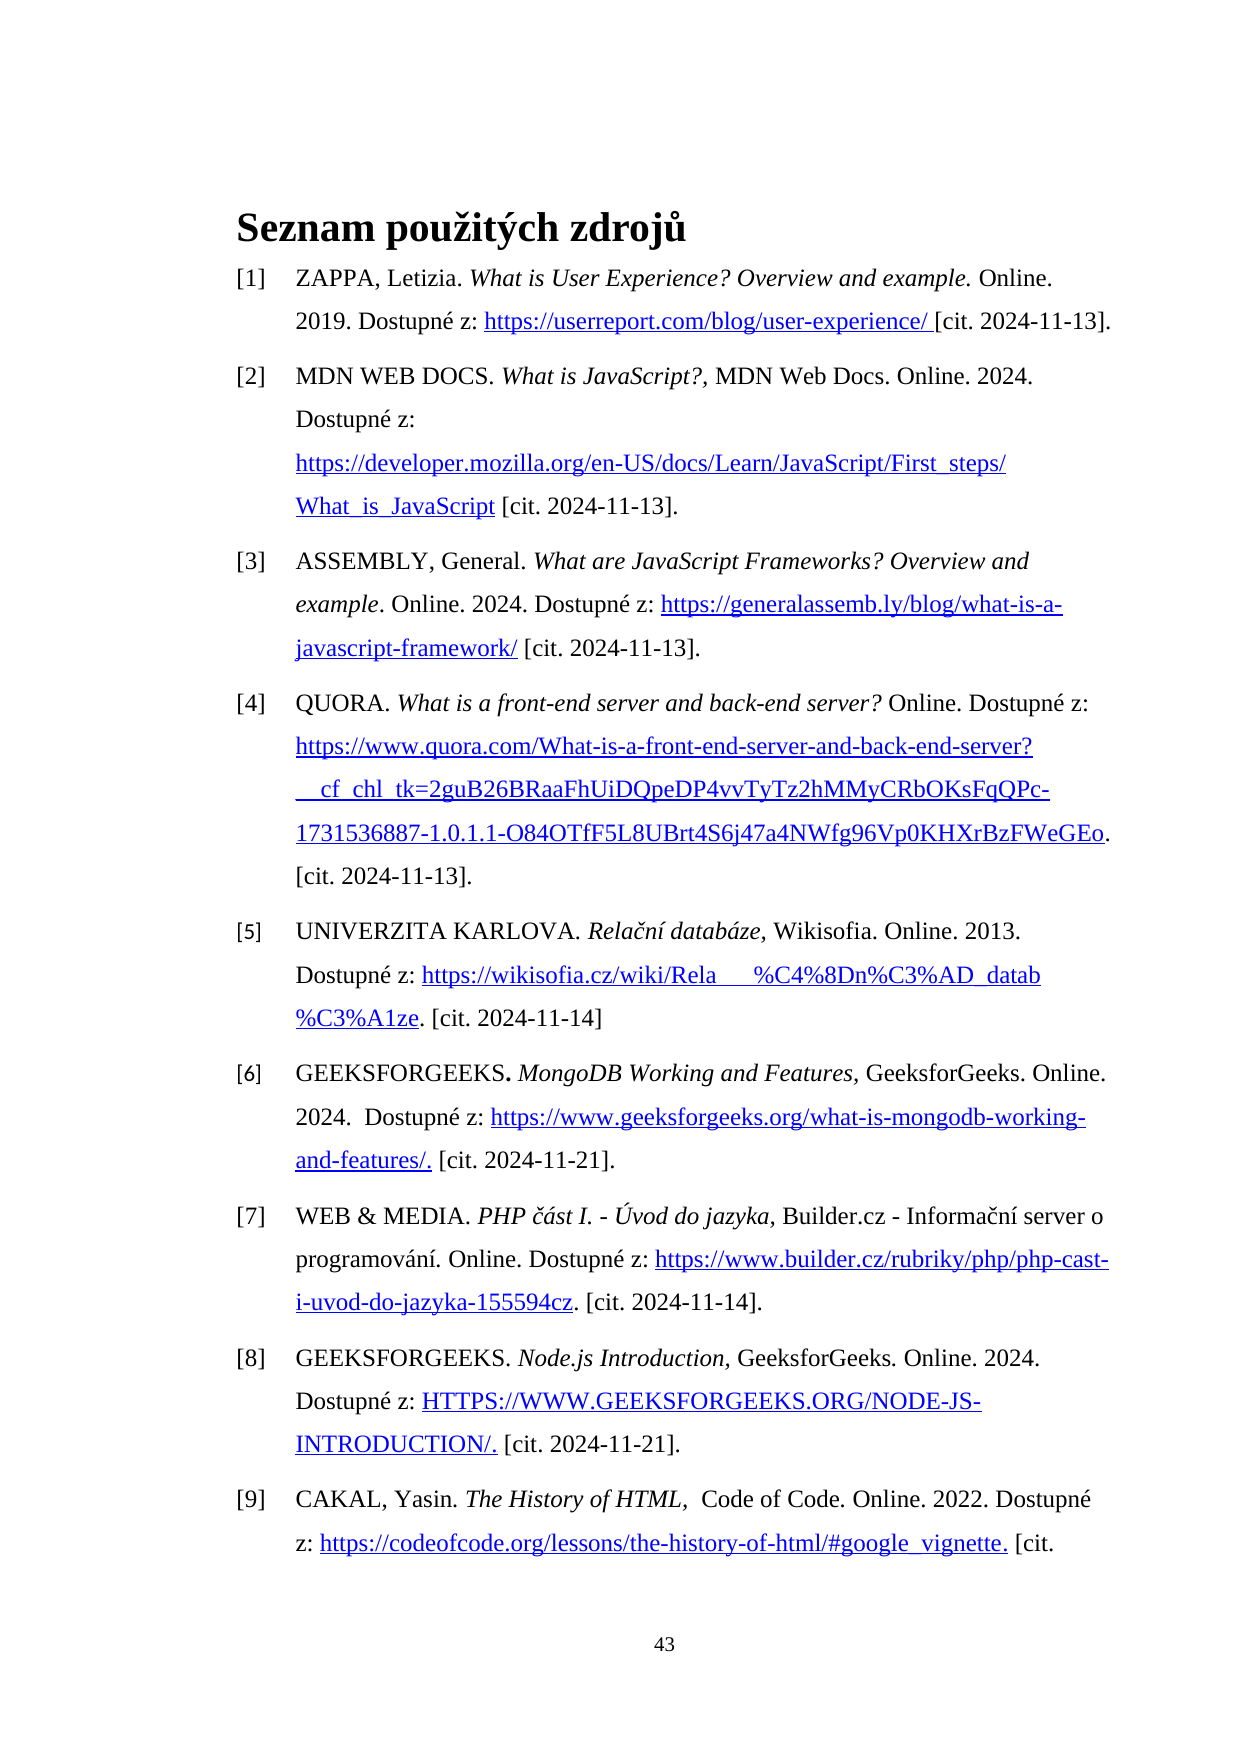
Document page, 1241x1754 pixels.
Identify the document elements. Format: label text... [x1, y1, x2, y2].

text QUORA. What is a front-end server and back-end server? Online. Dostupné z: https://www.quora.com/What-is-a-front-end-server-and-back-end-server?__cf_chl_tk=2guB26BRaaFhUiDQpeDP4vvTyTz2hMMyCRbOKsFqQPc-1731536887-1.0.1.1-O84OTfF5L8UBrt4S6j47a4NWfg96Vp0KHXrBzFWeGEo. [cit. 2024-11-13]. [236, 688, 1112, 889]
text ASSEMBLY, General. What are JavaScript Frameworks? Overview and example. Online. 2024. Dostupné z: https://generalassemb.ly/blog/what-is-a-javascript-framework/ [cit. 2024-11-13]. [236, 546, 1112, 661]
text ZAPPA, Letizia. What is User Experience? Overview and example. Online. 2019. Dostupné z: https://userreport.com/blog/user-experience/ [cit. 2024-11-13]. [236, 263, 1112, 334]
text Seznam použitých zdrojů [236, 202, 1092, 250]
text GeeksforGeeks. MongoDB Working and Features, GeeksforGeeks. Online. 2024. Dostupné z: https://www.geeksforgeeks.org/what-is-mongodb-working-and-features/. [cit. 2024-11-21]. [236, 1058, 1112, 1174]
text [236, 1484, 1112, 1556]
text MDN WEB DOCS. What is JavaScript?, MDN Web Docs. Online. 2024. Dostupné z: https://developer.mozilla.org/en-US/docs/Learn/JavaScript/First_steps/What_is_JavaScript [cit. 2024-11-13]. [236, 361, 1112, 519]
text WEB & MEDIA. PHP část I. - Úvod do jazyka, Builder.cz - Informační server o programování. Online. Dostupné z: https://www.builder.cz/rubriky/php/php-cast-i-uvod-do-jazyka-155594cz. [cit. 2024-11-14]. [236, 1201, 1112, 1316]
text GEEKSFORGEEKS. Node.js Introduction, GeeksforGeeks. Online. 2024. Dostupné z: https://www.geeksforgeeks.org/node-js-introduction/. [cit. 2024-11-21]. [236, 1343, 1112, 1458]
text UNIVERZITA KARLOVA. Relační databáze, Wikisofia. Online. 2013. Dostupné z: https://wikisofia.cz/wiki/Rela %C4%8Dn%C3%AD_datab%C3%A1ze. [cit. 2024-11-14] [236, 916, 1112, 1032]
